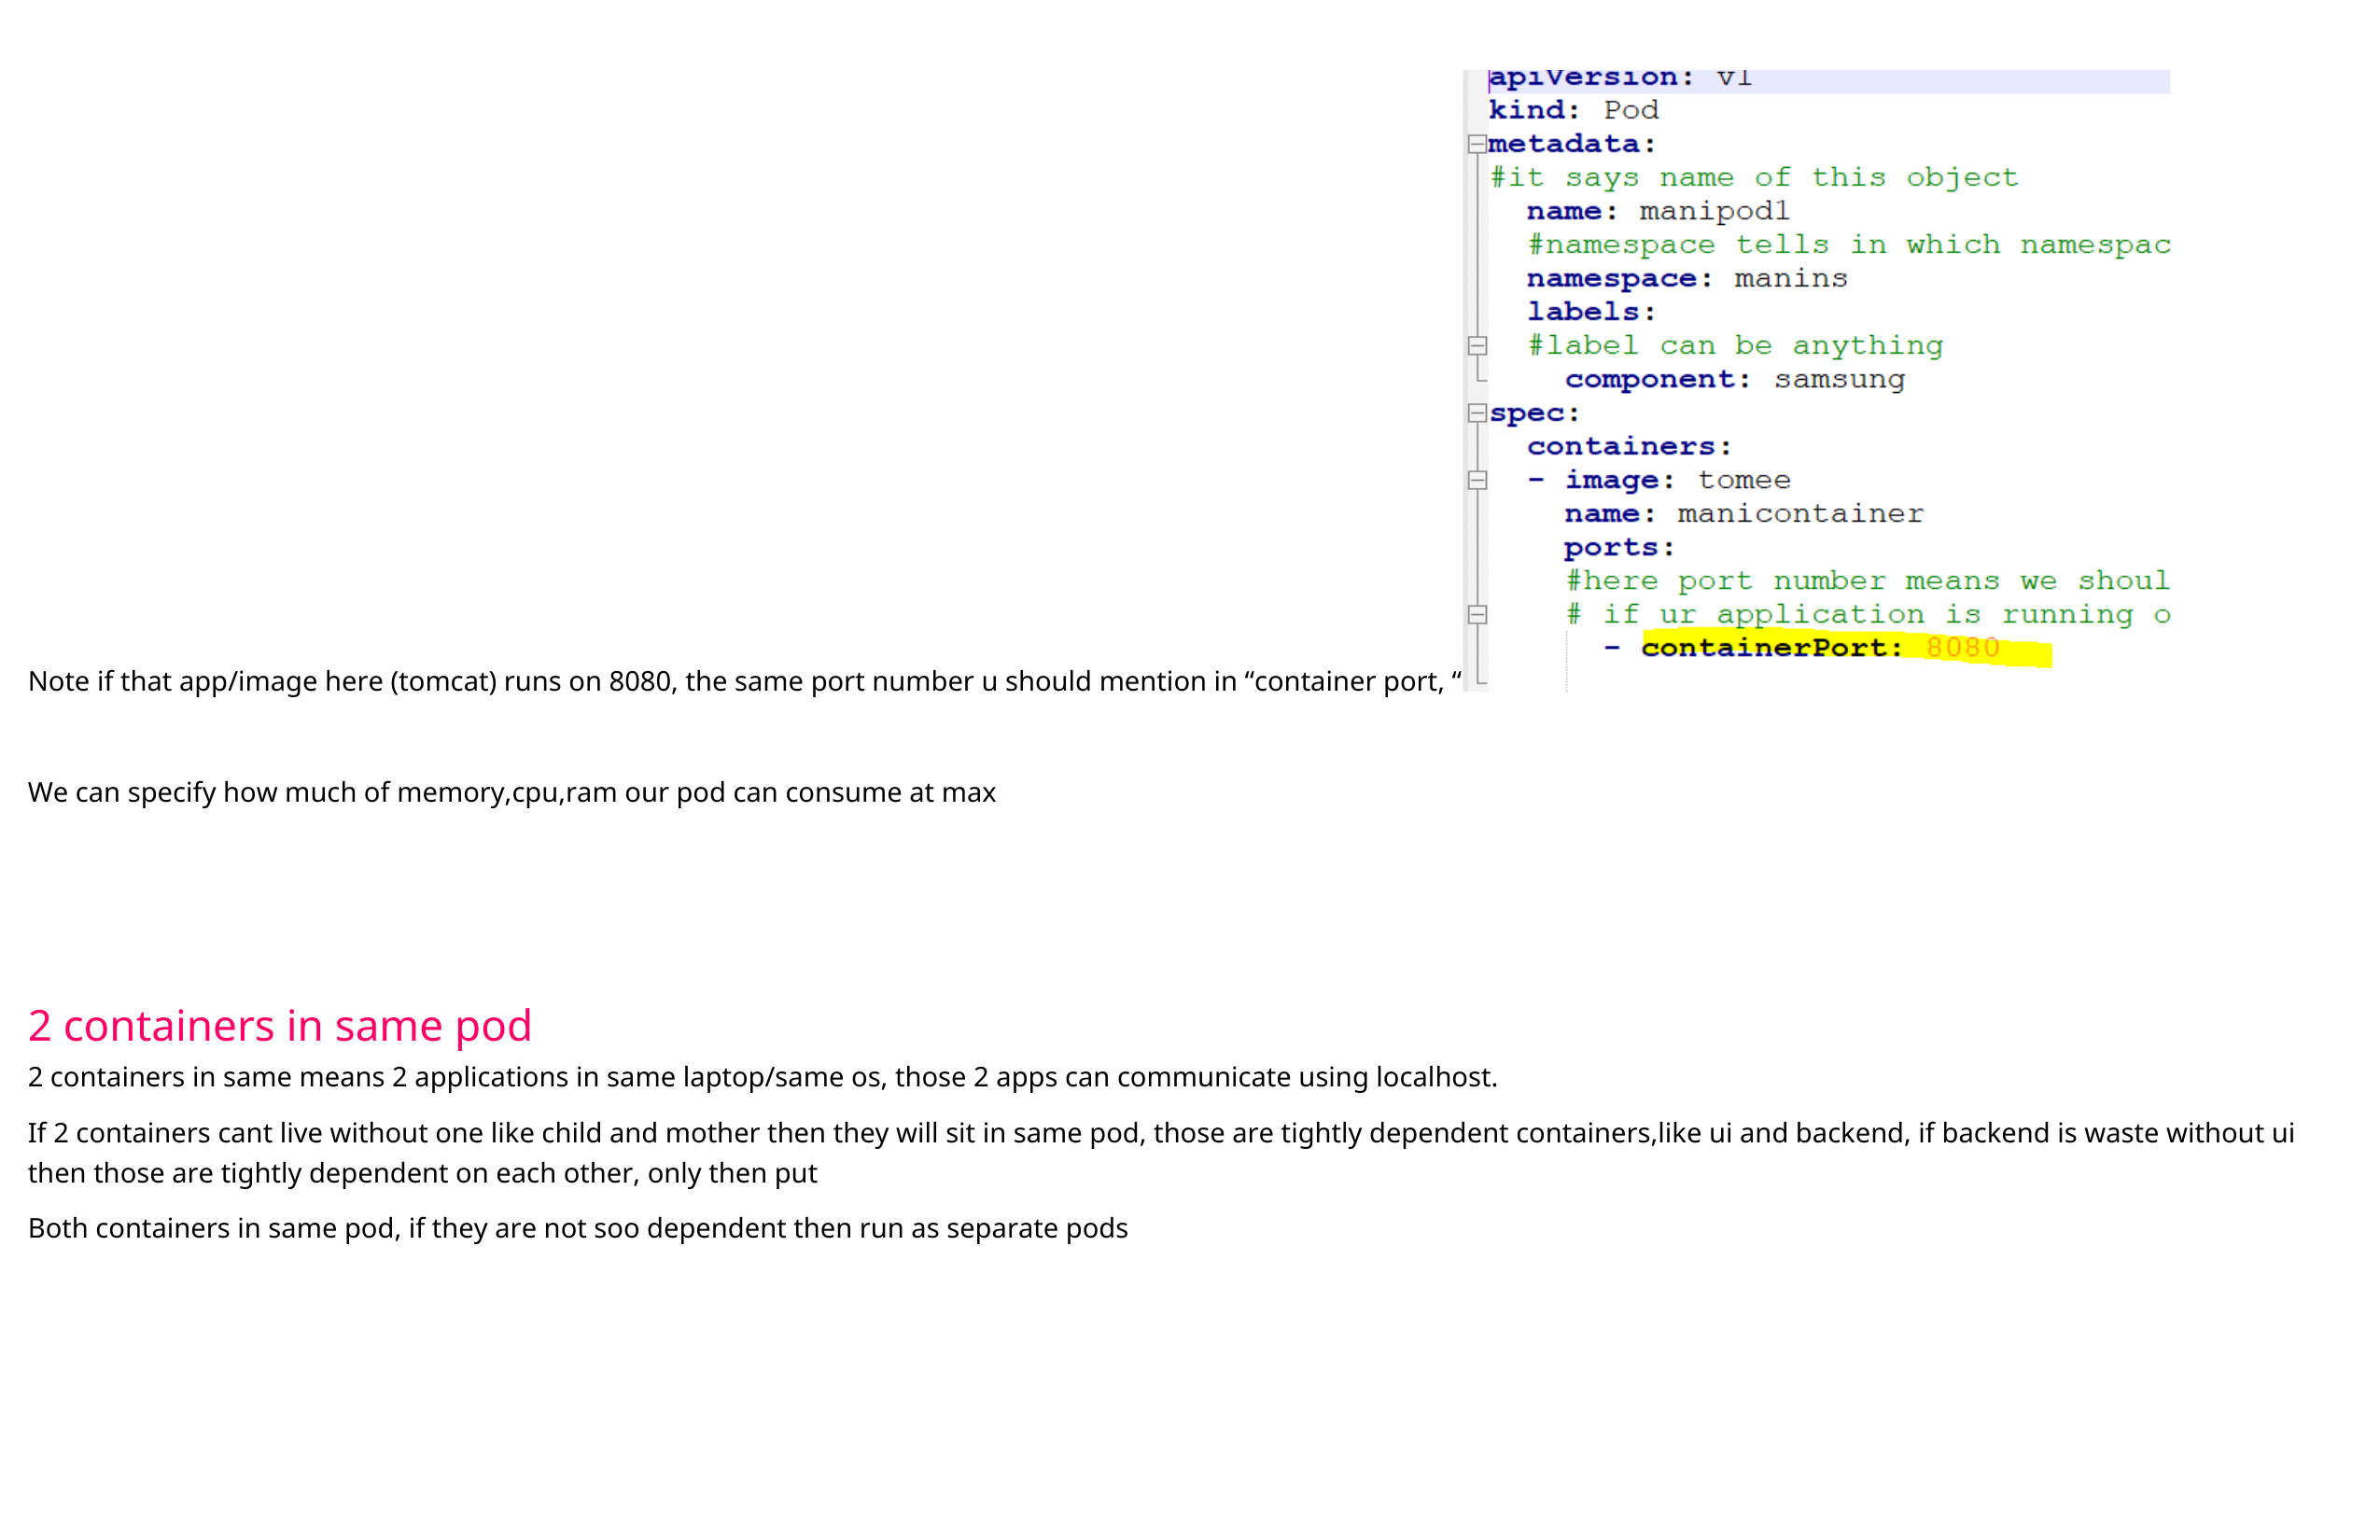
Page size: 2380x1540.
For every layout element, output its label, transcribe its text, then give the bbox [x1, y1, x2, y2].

text If 2 containers cant live without one like child and mother then they will sit in same pod, those are tightly dependent containers,like ui and backend, if backend is waste without ui then those are tightly dependent on each other, only then put [27, 1113, 2310, 1191]
text 2 containers in same pod [27, 995, 2310, 1054]
picture [1463, 70, 2171, 692]
text Both containers in same pod, if they are not soo dependent then run as separate pods [27, 1209, 2310, 1246]
text We can specify how much of memory,cpu,ram our pod can consume at max [27, 773, 2310, 810]
text 2 containers in same means 2 applications in same laptop/same os, those 2 apps can communicate using localhost. [27, 1058, 2310, 1095]
